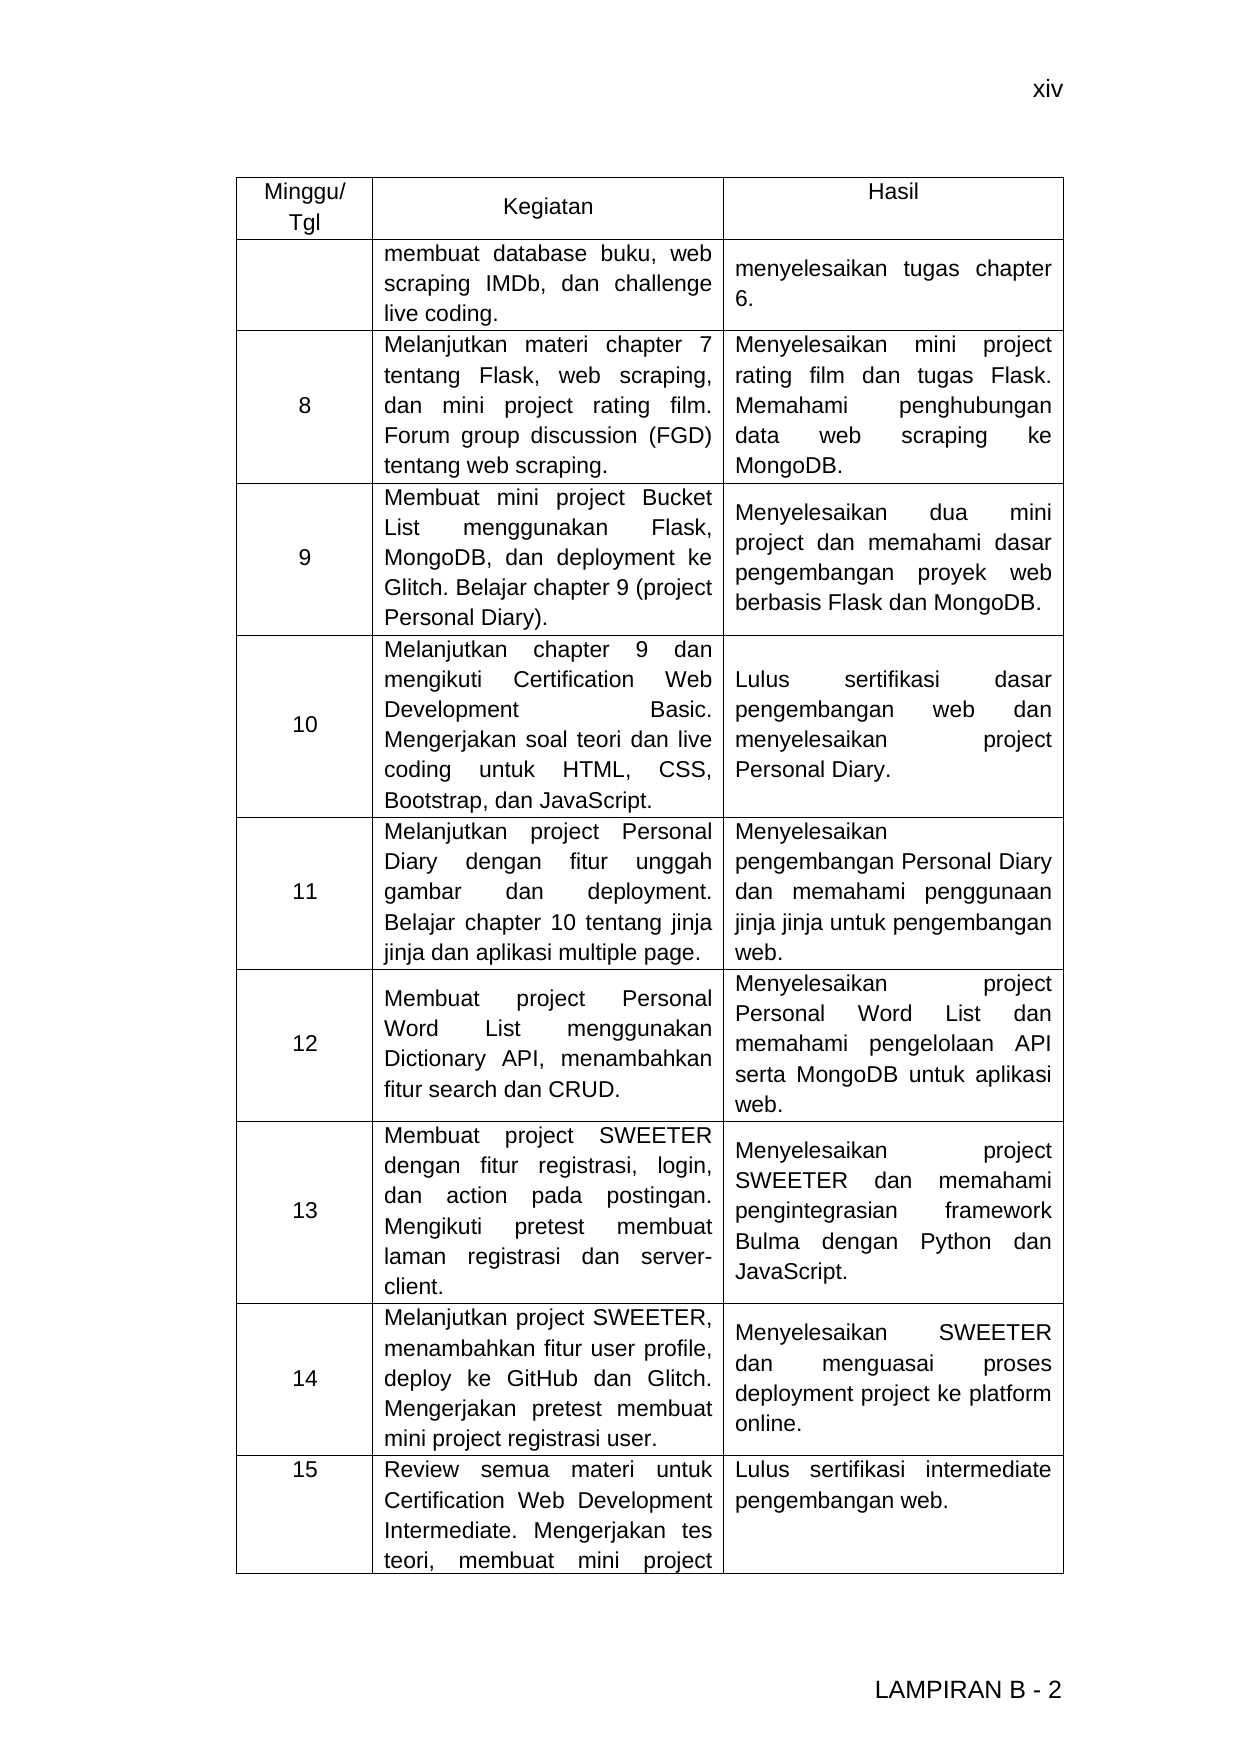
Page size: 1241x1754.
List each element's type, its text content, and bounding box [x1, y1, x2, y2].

table_cell Menyelesaikan mini project rating film dan tugas Flask. Memahami penghubungan data web scraping ke MongoDB. [724, 331, 1063, 482]
table_cell Melanjutkan materi chapter 7 tentang Flask, web scraping, dan mini project rating film. Forum group discussion (FGD) tentang web scraping. [373, 331, 723, 482]
table_cell Lulus sertifikasi dasar pengembangan web dan menyelesaikan project Personal Diary. [724, 636, 1063, 817]
table_cell Menyelesaikan pengembangan Personal Diary dan memahami penggunaan jinja jinja untuk pengembangan web. [724, 818, 1063, 969]
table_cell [373, 1456, 723, 1573]
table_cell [724, 1456, 1063, 1573]
table_header Hasil [724, 178, 1063, 239]
table_cell 7 [237, 240, 372, 330]
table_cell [373, 240, 723, 330]
table_cell Melanjutkan project SWEETER, menambahkan fitur user profile, deploy ke GitHub dan Glitch. Mengerjakan pretest membuat mini project registrasi user. [373, 1304, 723, 1455]
table_header Kegiatan [373, 178, 723, 239]
table_cell Menyelesaikan project Personal Word List dan memahami pengelolaan API serta MongoDB untuk aplikasi web. [724, 970, 1063, 1121]
table_cell Melanjutkan project Personal Diary dengan fitur unggah gambar dan deployment. Belajar chapter 10 tentang jinja jinja dan aplikasi multiple page. [373, 818, 723, 969]
table_cell 13 [237, 1122, 372, 1303]
table_cell 14 [237, 1304, 372, 1455]
table_cell 9 [237, 484, 372, 634]
table_cell 12 [237, 970, 372, 1121]
table_cell Menyelesaikan SWEETER dan menguasai proses deployment project ke platform online. [724, 1304, 1063, 1455]
table_cell Membuat mini project Bucket List menggunakan Flask, MongoDB, dan deployment ke Glitch. Belajar chapter 9 (project Personal Diary). [373, 484, 723, 634]
table_cell Membuat project SWEETER dengan fitur registrasi, login, dan action pada postingan. Mengikuti pretest membuat laman registrasi dan server-client. [373, 1122, 723, 1303]
table_cell 15 [237, 1456, 372, 1573]
table_cell 10 [237, 636, 372, 817]
table_header Minggu/Tgl [237, 178, 372, 239]
table_cell Melanjutkan chapter 9 dan mengikuti Certification Web Development Basic. Mengerjakan soal teori dan live coding untuk HTML, CSS, Bootstrap, dan JavaScript. [373, 636, 723, 817]
table_cell 8 [237, 331, 372, 482]
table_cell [724, 240, 1063, 330]
table_cell Membuat project Personal Word List menggunakan Dictionary API, menambahkan fitur search dan CRUD. [373, 970, 723, 1121]
table_cell Menyelesaikan project SWEETER dan memahami pengintegrasian framework Bulma dengan Python dan JavaScript. [724, 1122, 1063, 1303]
table_cell 11 [237, 818, 372, 969]
table_cell Menyelesaikan dua mini project dan memahami dasar pengembangan proyek web berbasis Flask dan MongoDB. [724, 484, 1063, 634]
